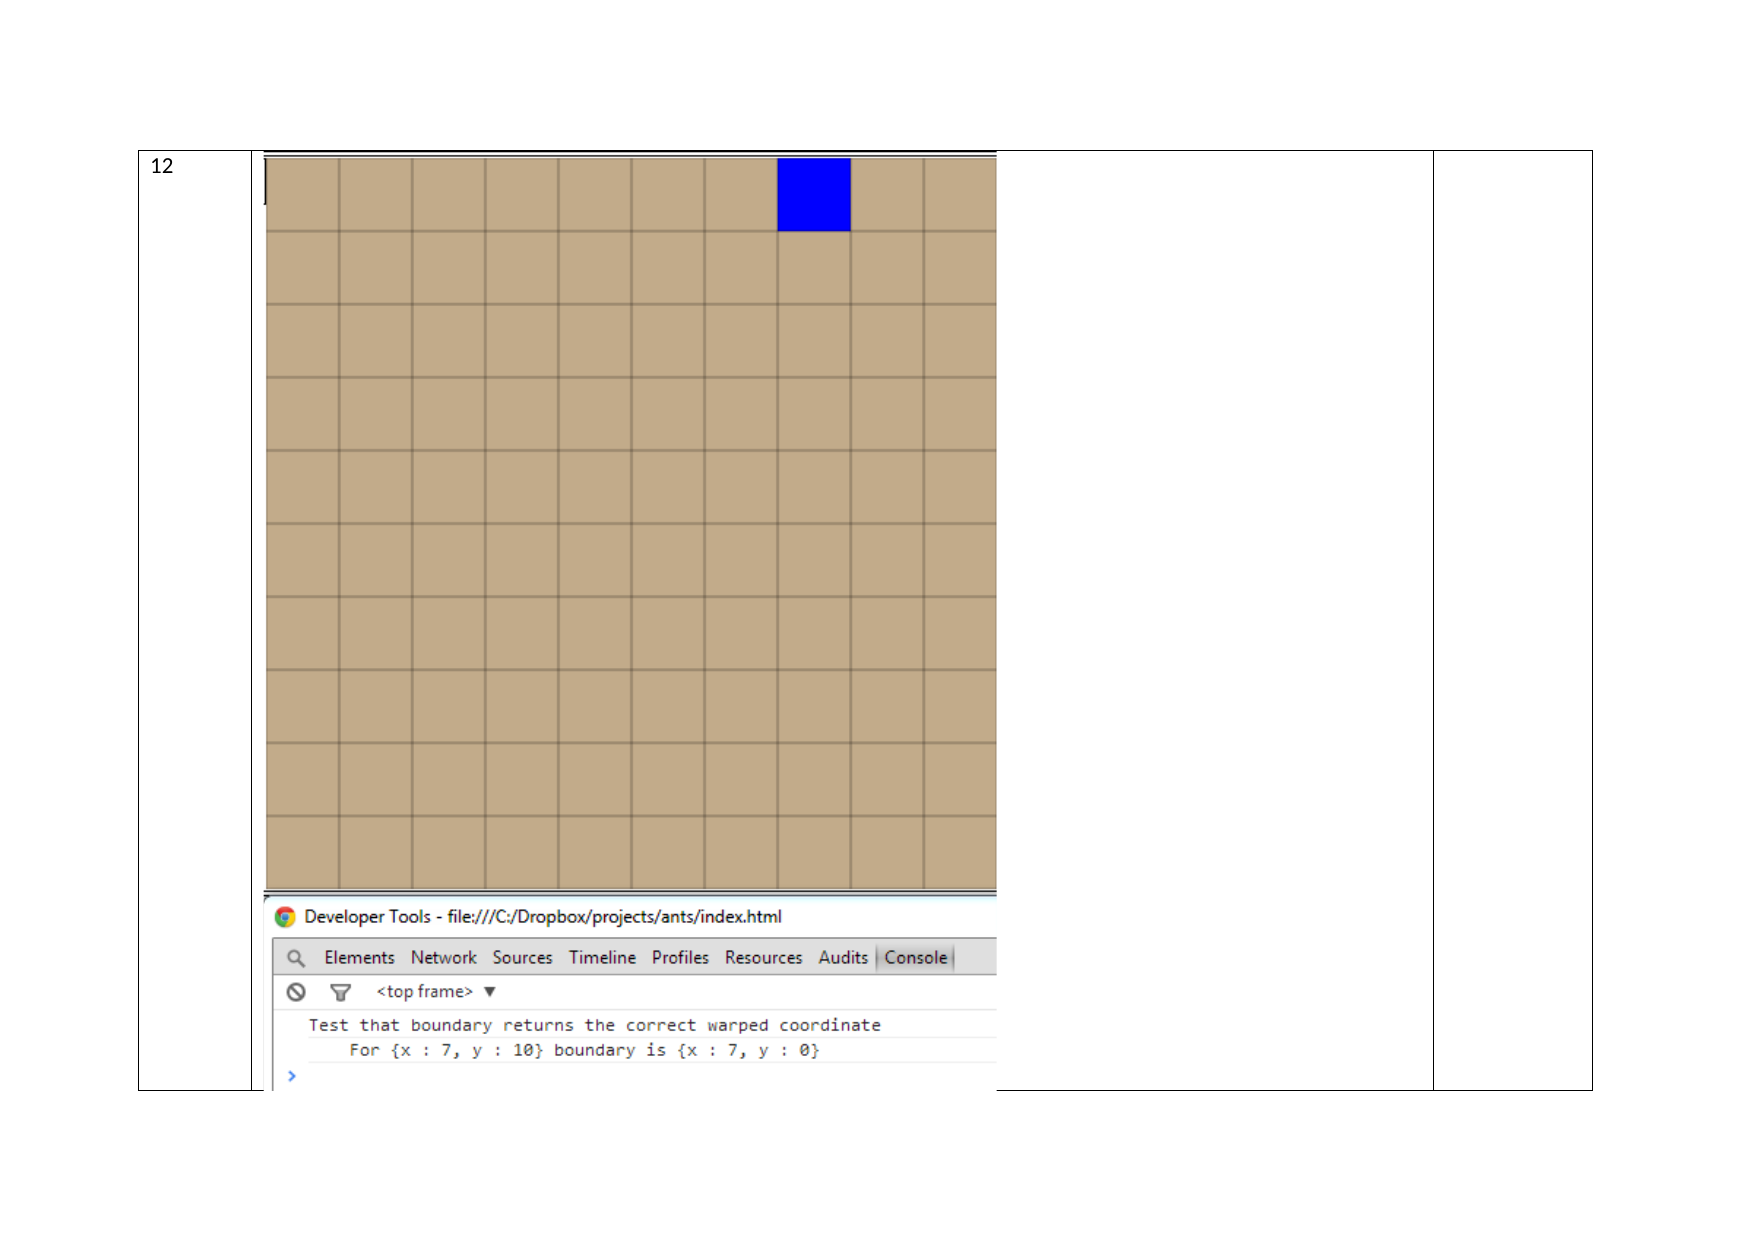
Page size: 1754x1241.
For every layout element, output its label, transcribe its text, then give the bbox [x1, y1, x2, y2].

picture [262, 151, 996, 1089]
table_cell [252, 151, 1433, 1090]
table_cell 12 [139, 151, 251, 1090]
